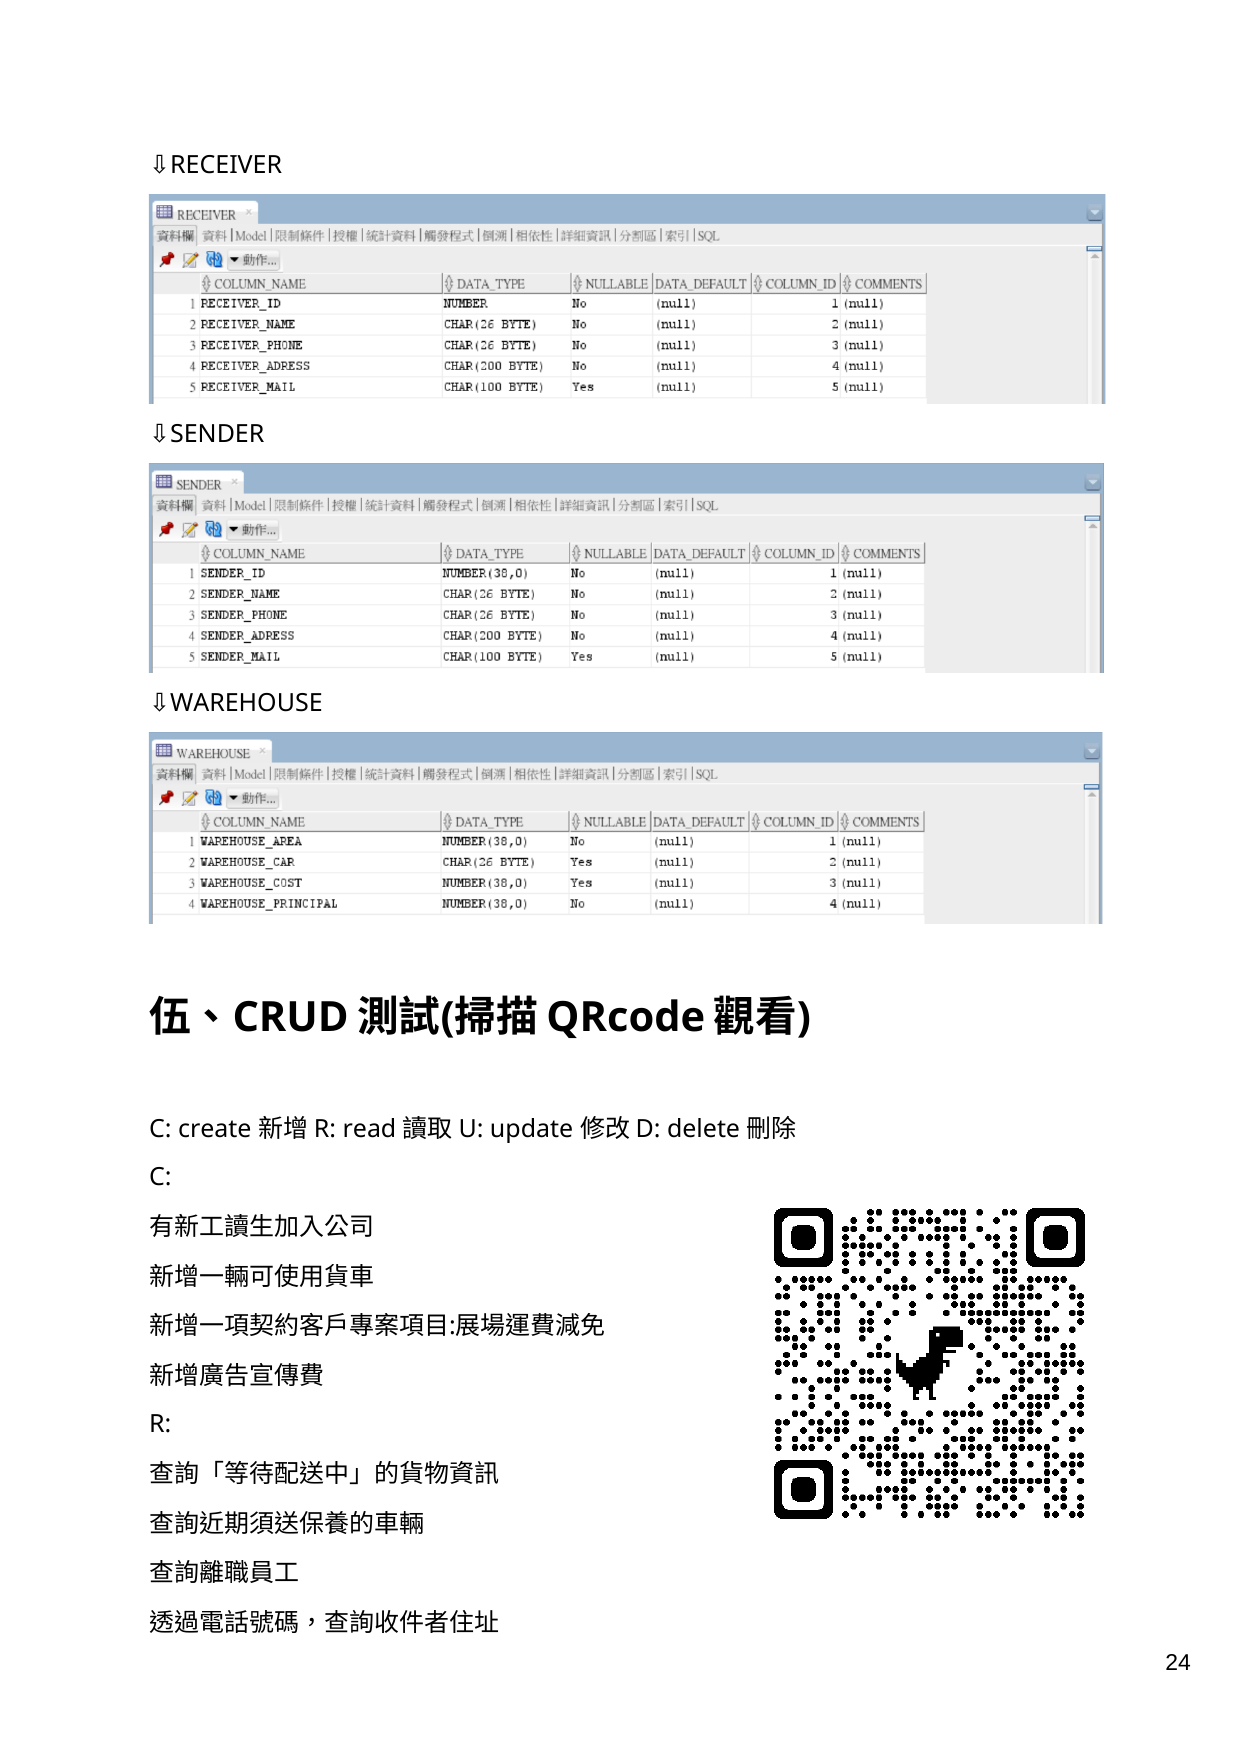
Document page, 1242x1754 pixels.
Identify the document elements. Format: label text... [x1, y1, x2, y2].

picture [148, 732, 1103, 924]
picture [148, 194, 1106, 404]
picture [148, 463, 1104, 673]
text 查詢離職員工 [74, 1553, 1053, 1589]
text 透過電話號碼，查詢收件者住址 [74, 1603, 1053, 1639]
text C: [74, 1158, 1053, 1193]
text C: create 新增 R: read 讀取 U: update 修改 D: delete 刪除 [74, 1109, 1053, 1145]
text 新增一輛可使用貨車 [74, 1256, 1053, 1292]
text ⇩SENDER [74, 416, 1053, 450]
text 新增廣告宣傳費 [74, 1356, 1053, 1392]
text 新增一項契約客戶專案項目:展場運費減免 [74, 1306, 1053, 1342]
text 有新工讀生加入公司 [74, 1206, 1053, 1242]
text 查詢「等待配送中」的貨物資訊 [74, 1453, 1053, 1489]
text R: [74, 1406, 1053, 1440]
text 查詢近期須送保養的車輛 [74, 1503, 1053, 1539]
picture [740, 1175, 1118, 1552]
text ⇩RECEIVER [74, 147, 1053, 181]
subtitle 伍、CRUD測試(掃描QRcode觀看) [74, 983, 1053, 1044]
text ⇩WAREHOUSE [74, 685, 1053, 719]
